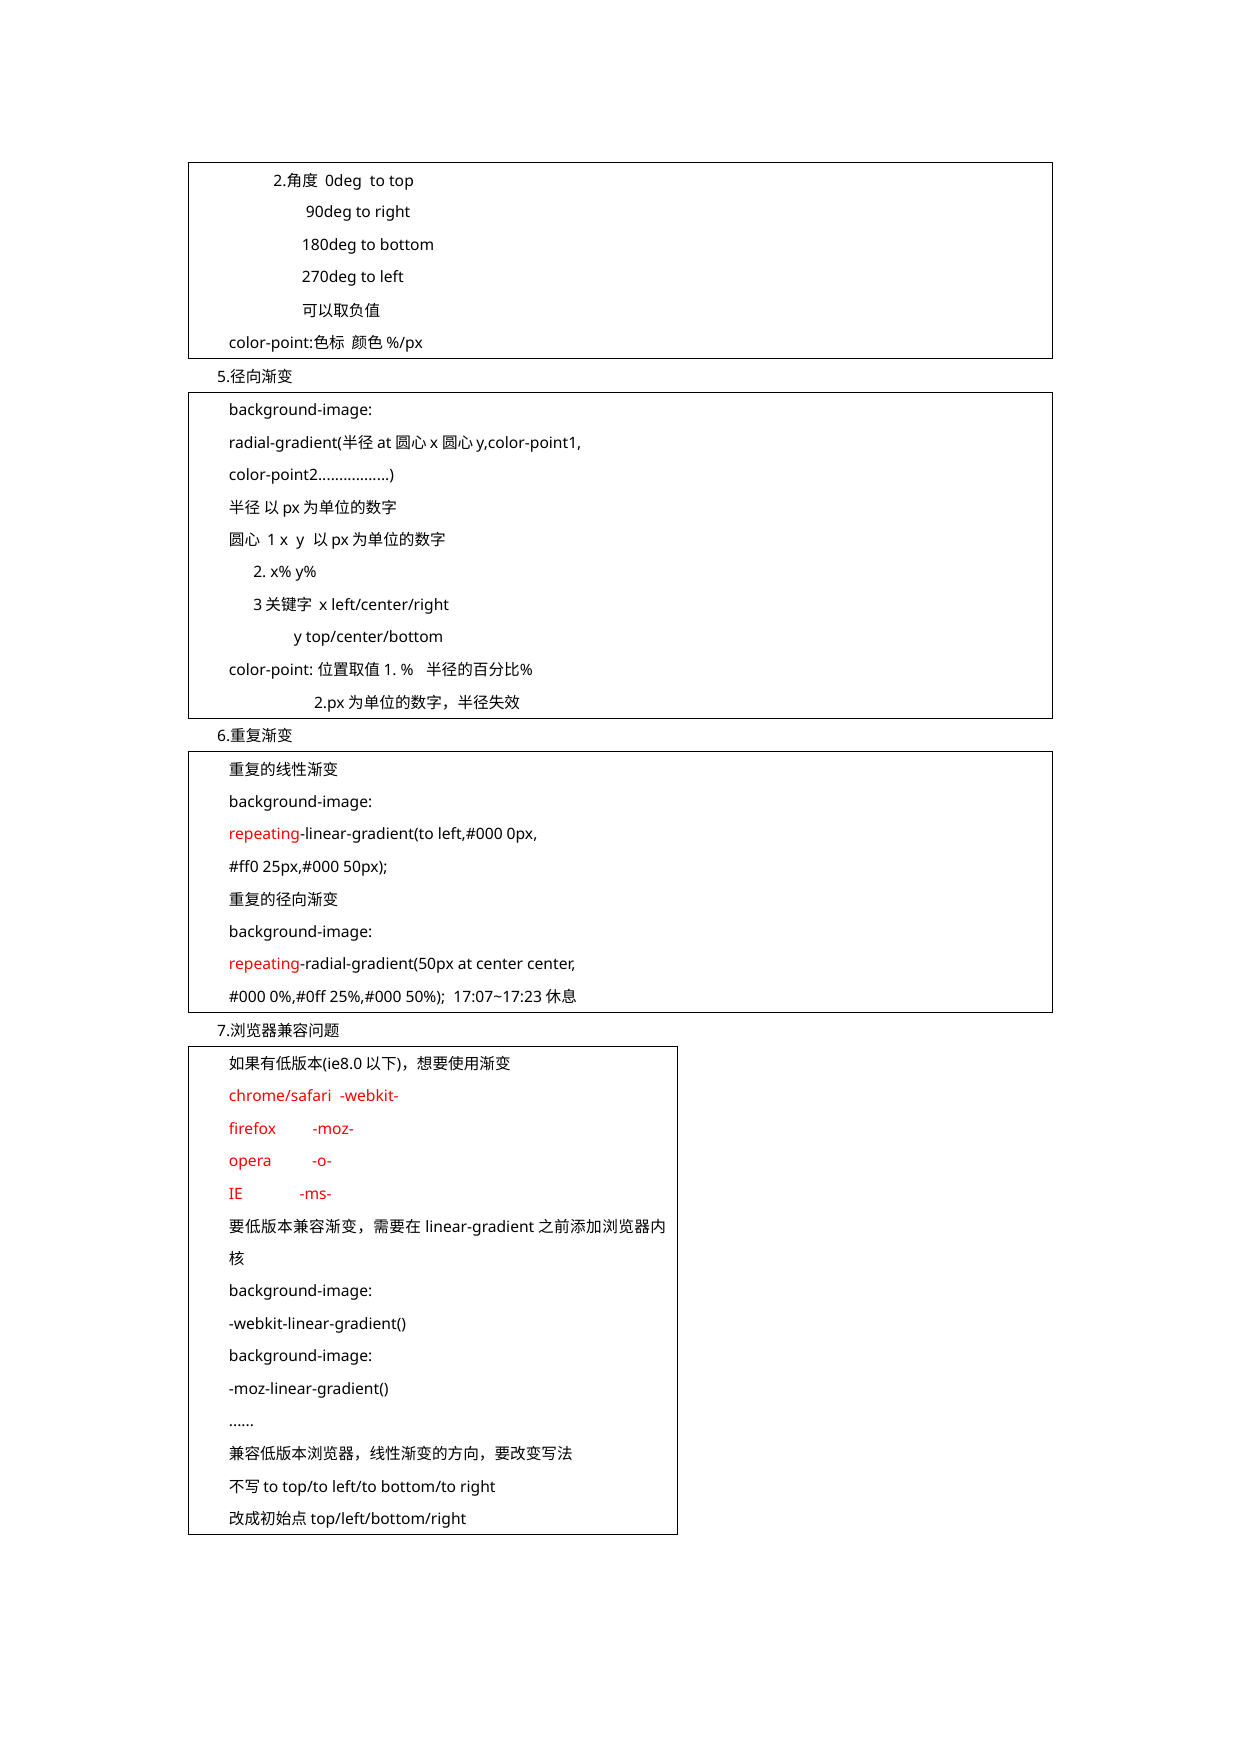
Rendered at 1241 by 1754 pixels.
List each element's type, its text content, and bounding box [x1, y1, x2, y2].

text 5.径向渐变 [217, 359, 1053, 392]
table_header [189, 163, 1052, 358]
text 6.重复渐变 [217, 719, 1053, 751]
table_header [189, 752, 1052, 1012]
text 7.浏览器兼容问题 [217, 1013, 1053, 1046]
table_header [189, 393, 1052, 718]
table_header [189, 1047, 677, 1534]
